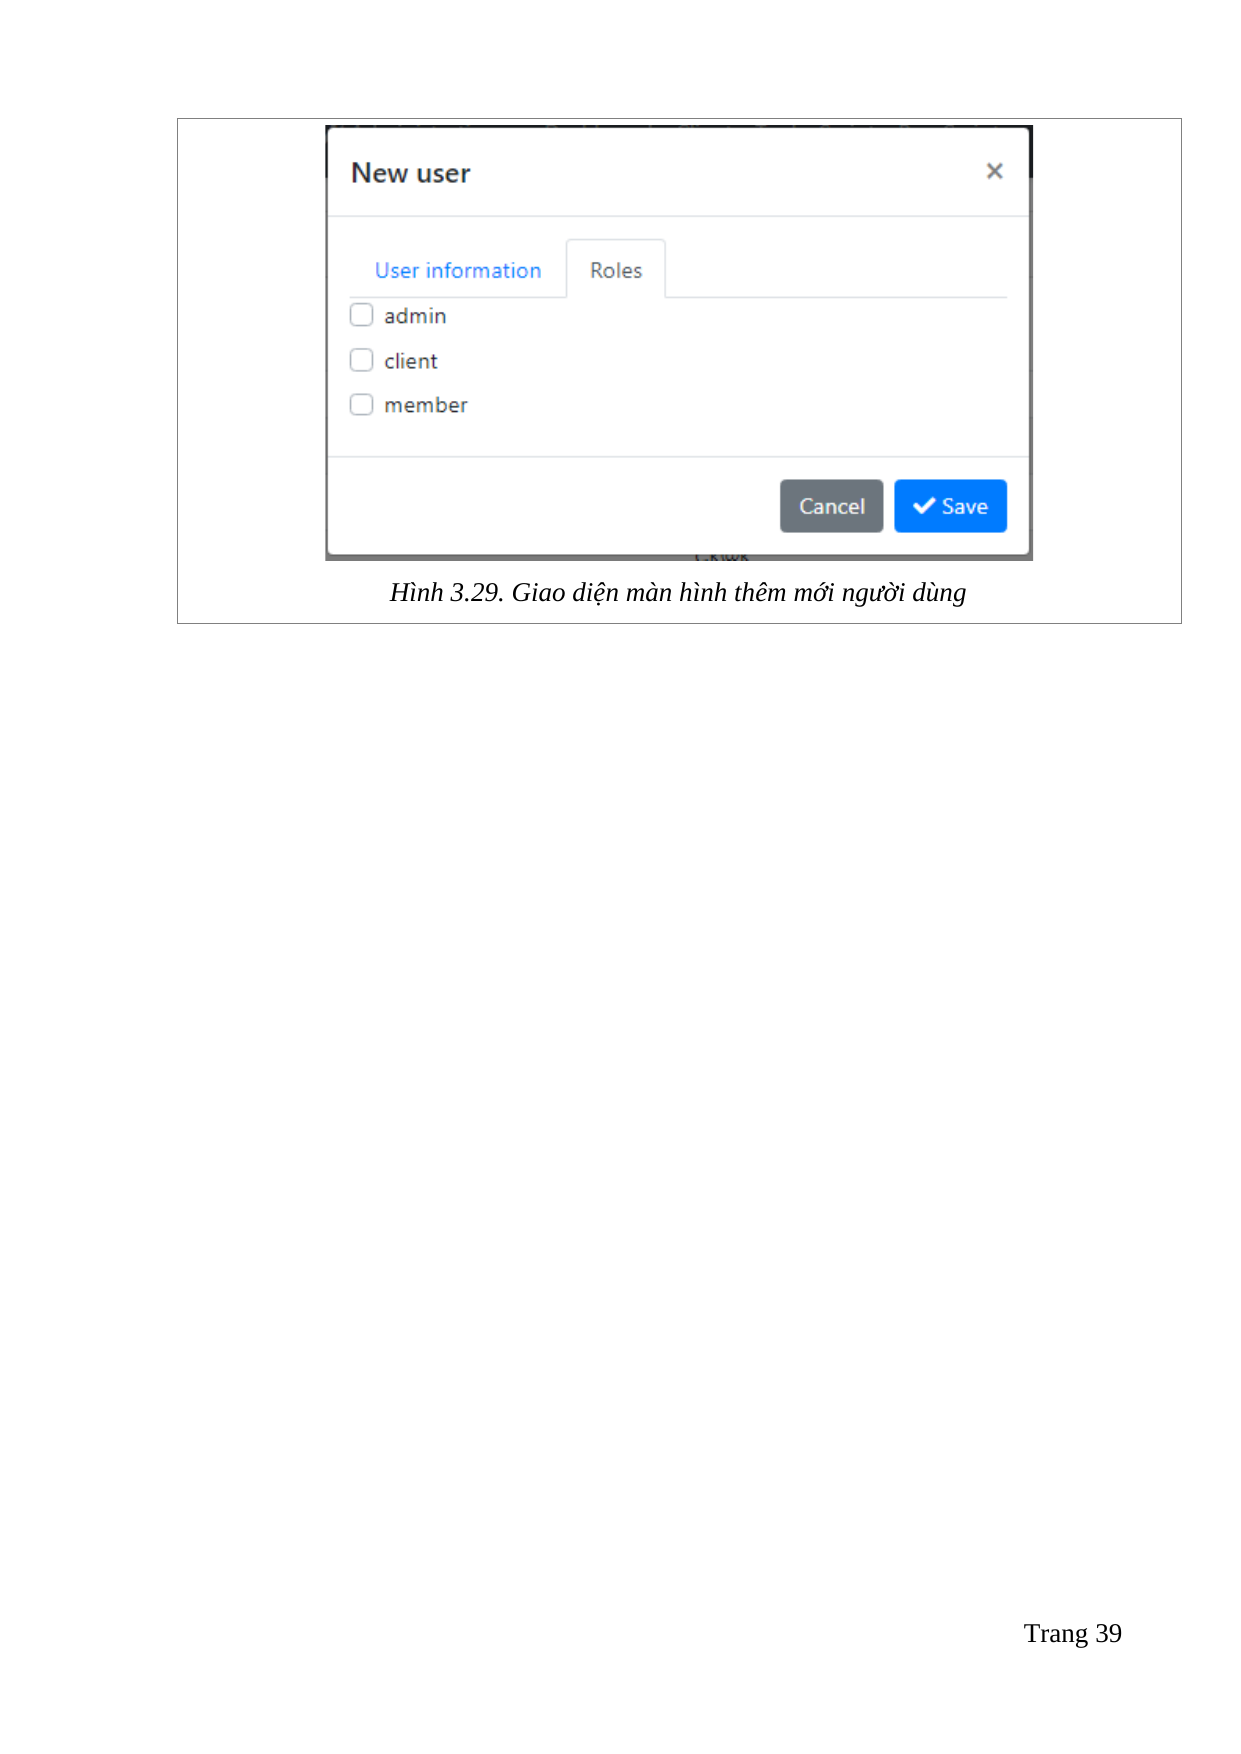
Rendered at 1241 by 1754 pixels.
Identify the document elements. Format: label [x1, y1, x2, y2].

table_cell [178, 119, 1181, 623]
picture [325, 125, 1034, 561]
